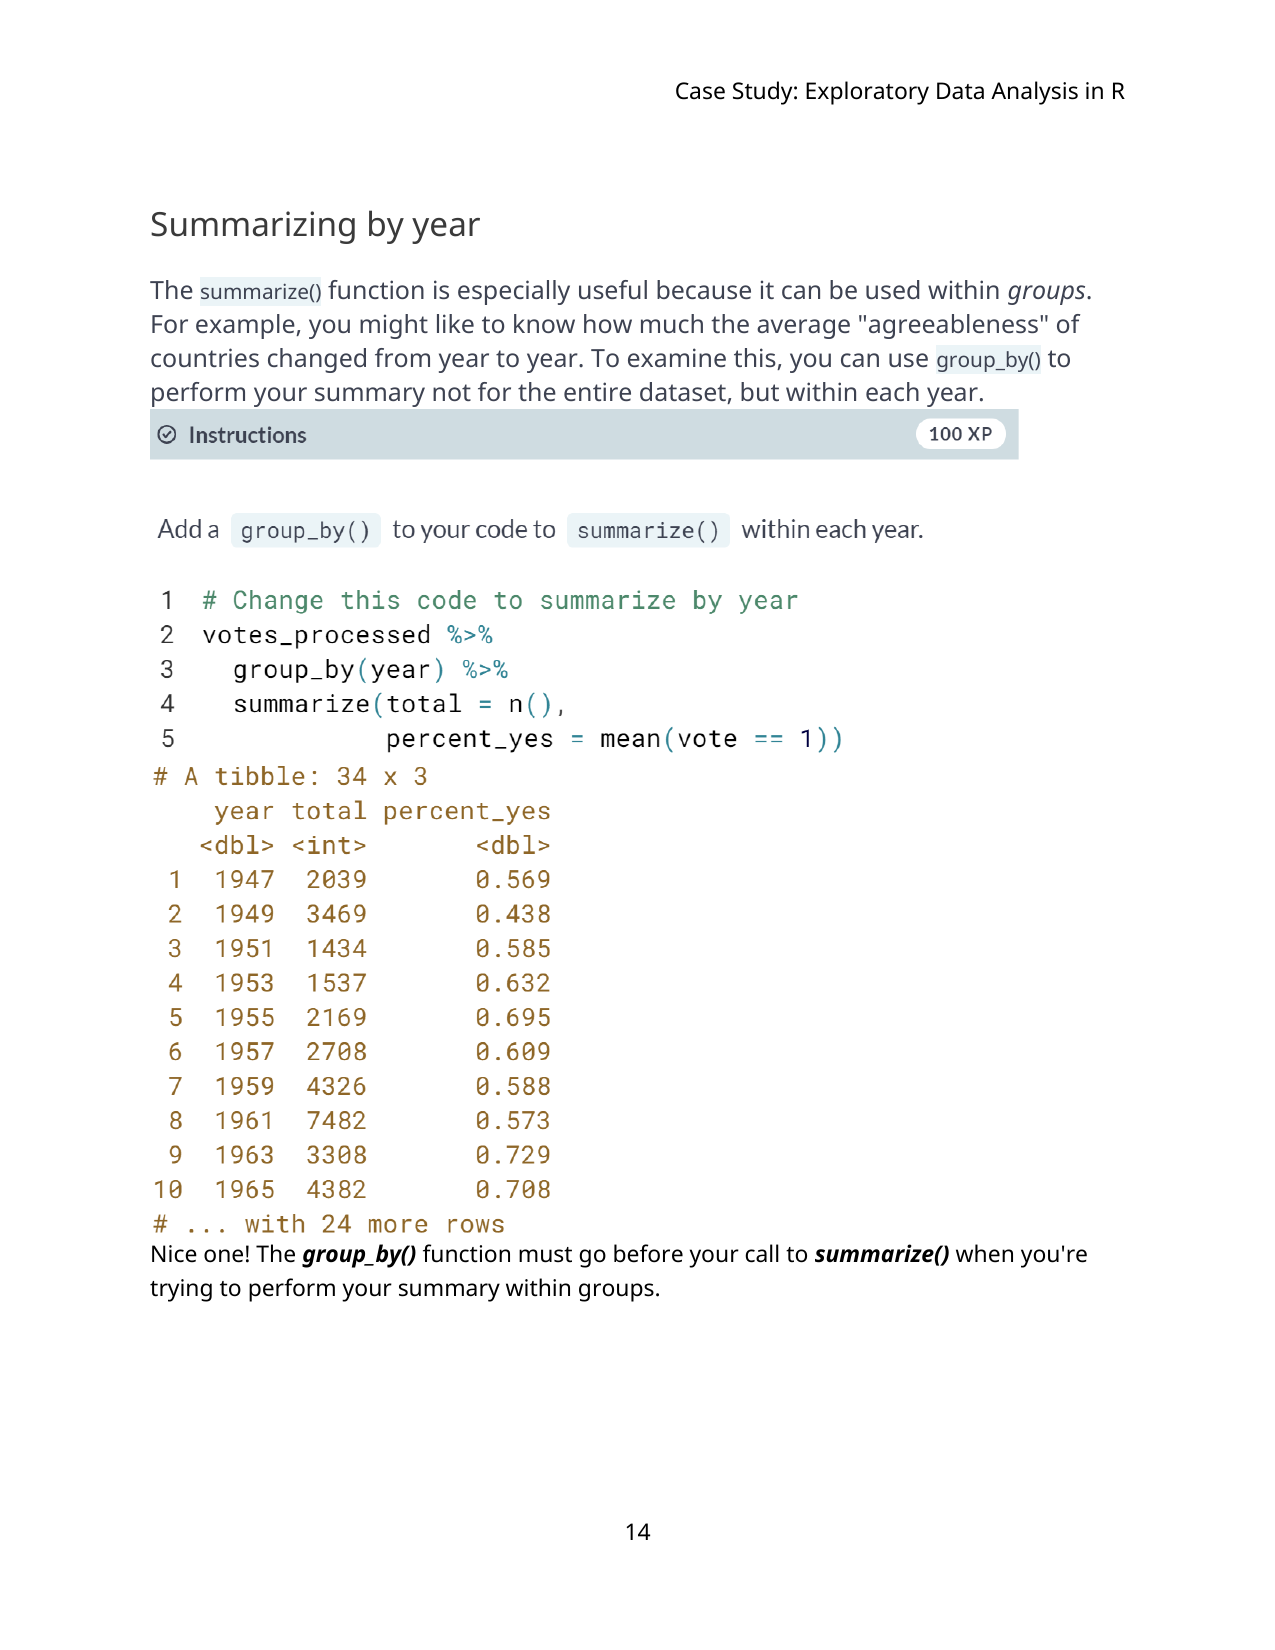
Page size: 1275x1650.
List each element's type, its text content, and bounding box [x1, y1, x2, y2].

picture [150, 757, 568, 1236]
picture [150, 409, 1019, 562]
picture [150, 580, 851, 756]
text For example, you might like to know how much the average "agreeableness" of countries changed from year to year. To examine this, you can use group_by() to perform your summary not for the entire dataset, but within each year. [150, 307, 1125, 409]
text The summarize() function is especially useful because it can be used within groups. [150, 273, 1125, 307]
subtitle Summarizing by year [150, 200, 1125, 246]
